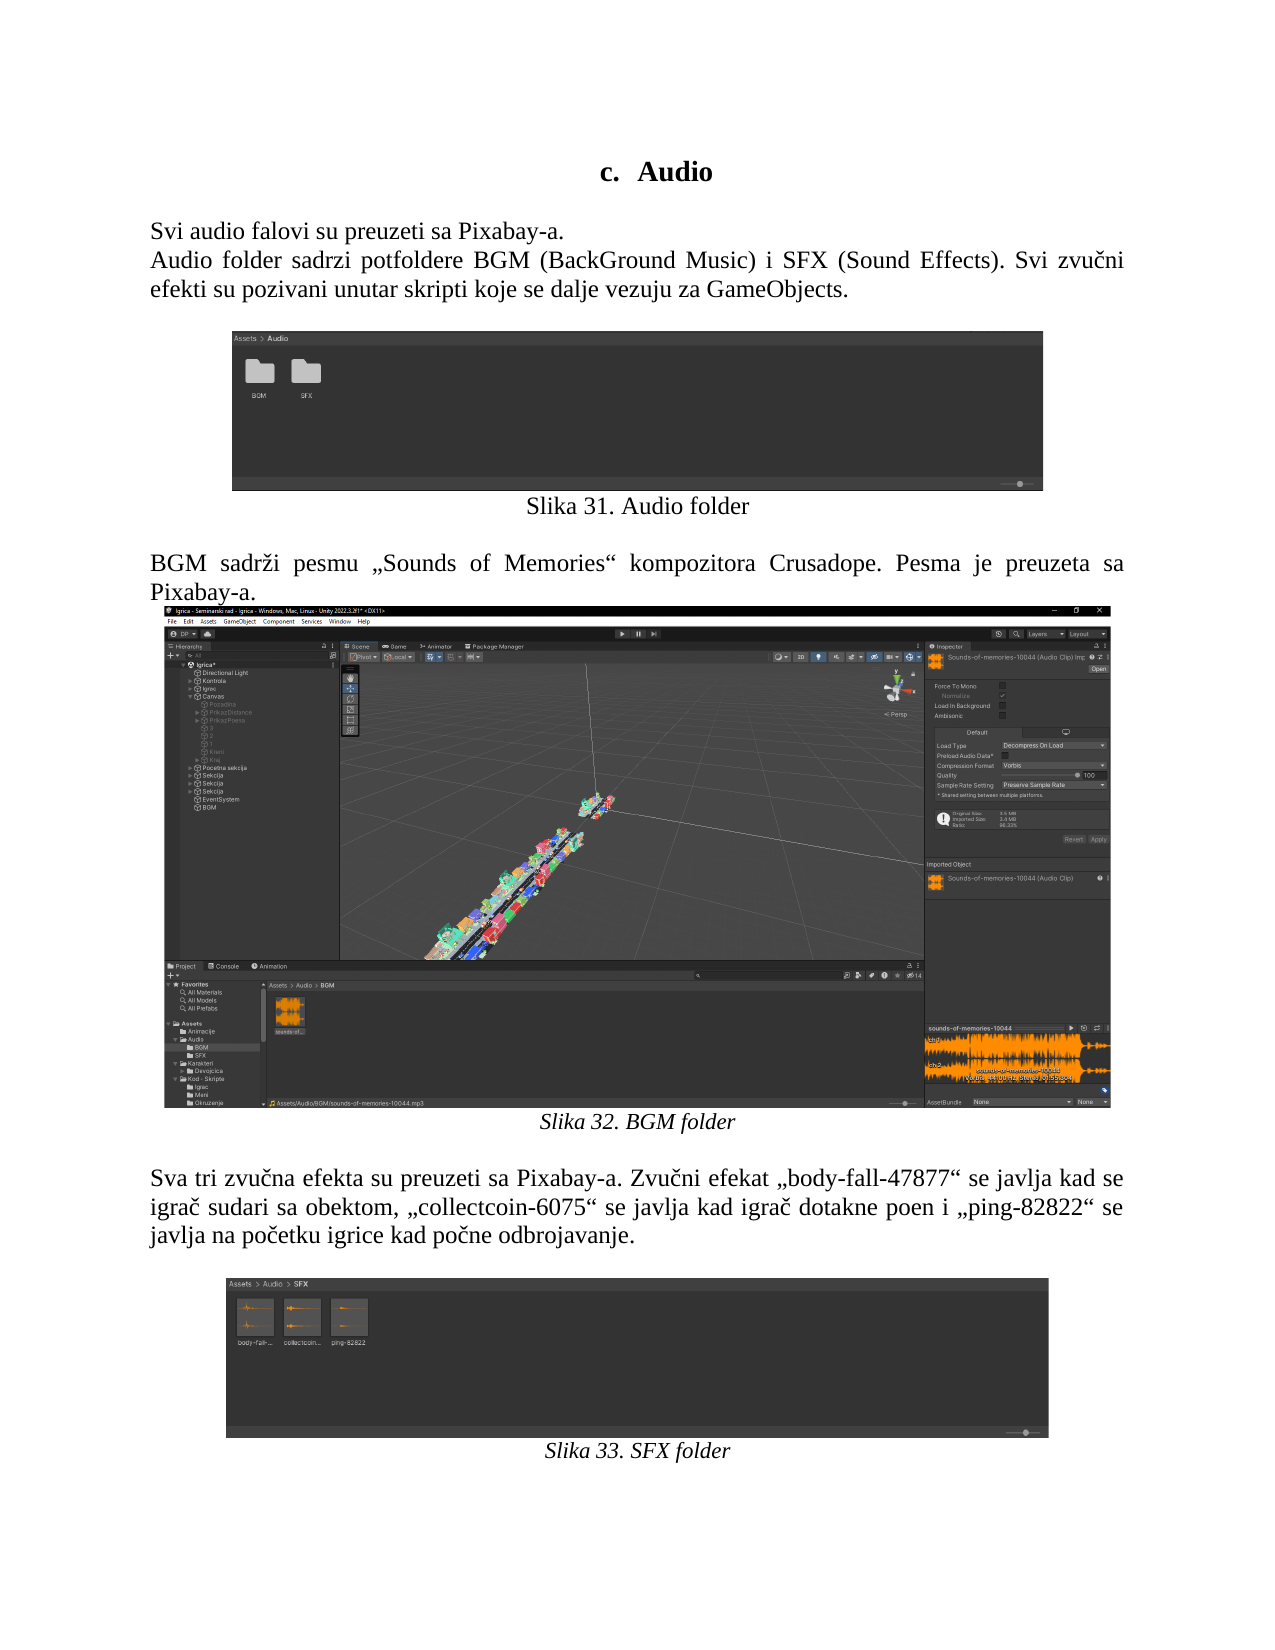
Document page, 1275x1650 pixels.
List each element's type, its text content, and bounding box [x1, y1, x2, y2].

text Slika 31. Audio folder [150, 491, 1125, 520]
text Sva tri zvučna efekta su preuzeti sa Pixabay-a. Zvučni efekat „body-fall-47877“ se javlja kad se igrač sudari sa obektom, „collectcoin-6075“ se javlja kad igrač dotakne poen i „ping-82822“ se javlja na početku igrice kad počne odbrojavanje. [150, 1163, 1125, 1249]
subtitle Audio [187, 154, 1125, 188]
text Svi audio falovi su preuzeti sa Pixabay-a. [150, 216, 1125, 245]
text Slika 33. SFX folder [150, 1437, 1125, 1464]
picture [164, 606, 1111, 1108]
text Audio folder sadrzi potfoldere BGM (BackGround Music) i SFX (Sound Effects). Svi zvučni efekti su pozivani unutar skripti koje se dalje vezuju za GameObjects. [150, 245, 1125, 303]
picture [232, 331, 1044, 491]
picture [226, 1278, 1049, 1438]
text Slika 32. BGM folder [150, 1108, 1125, 1134]
text BGM sadrži pesmu „Sounds of Memories“ kompozitora Crusadope. Pesma je preuzeta sa Pixabay-a. [150, 548, 1125, 606]
